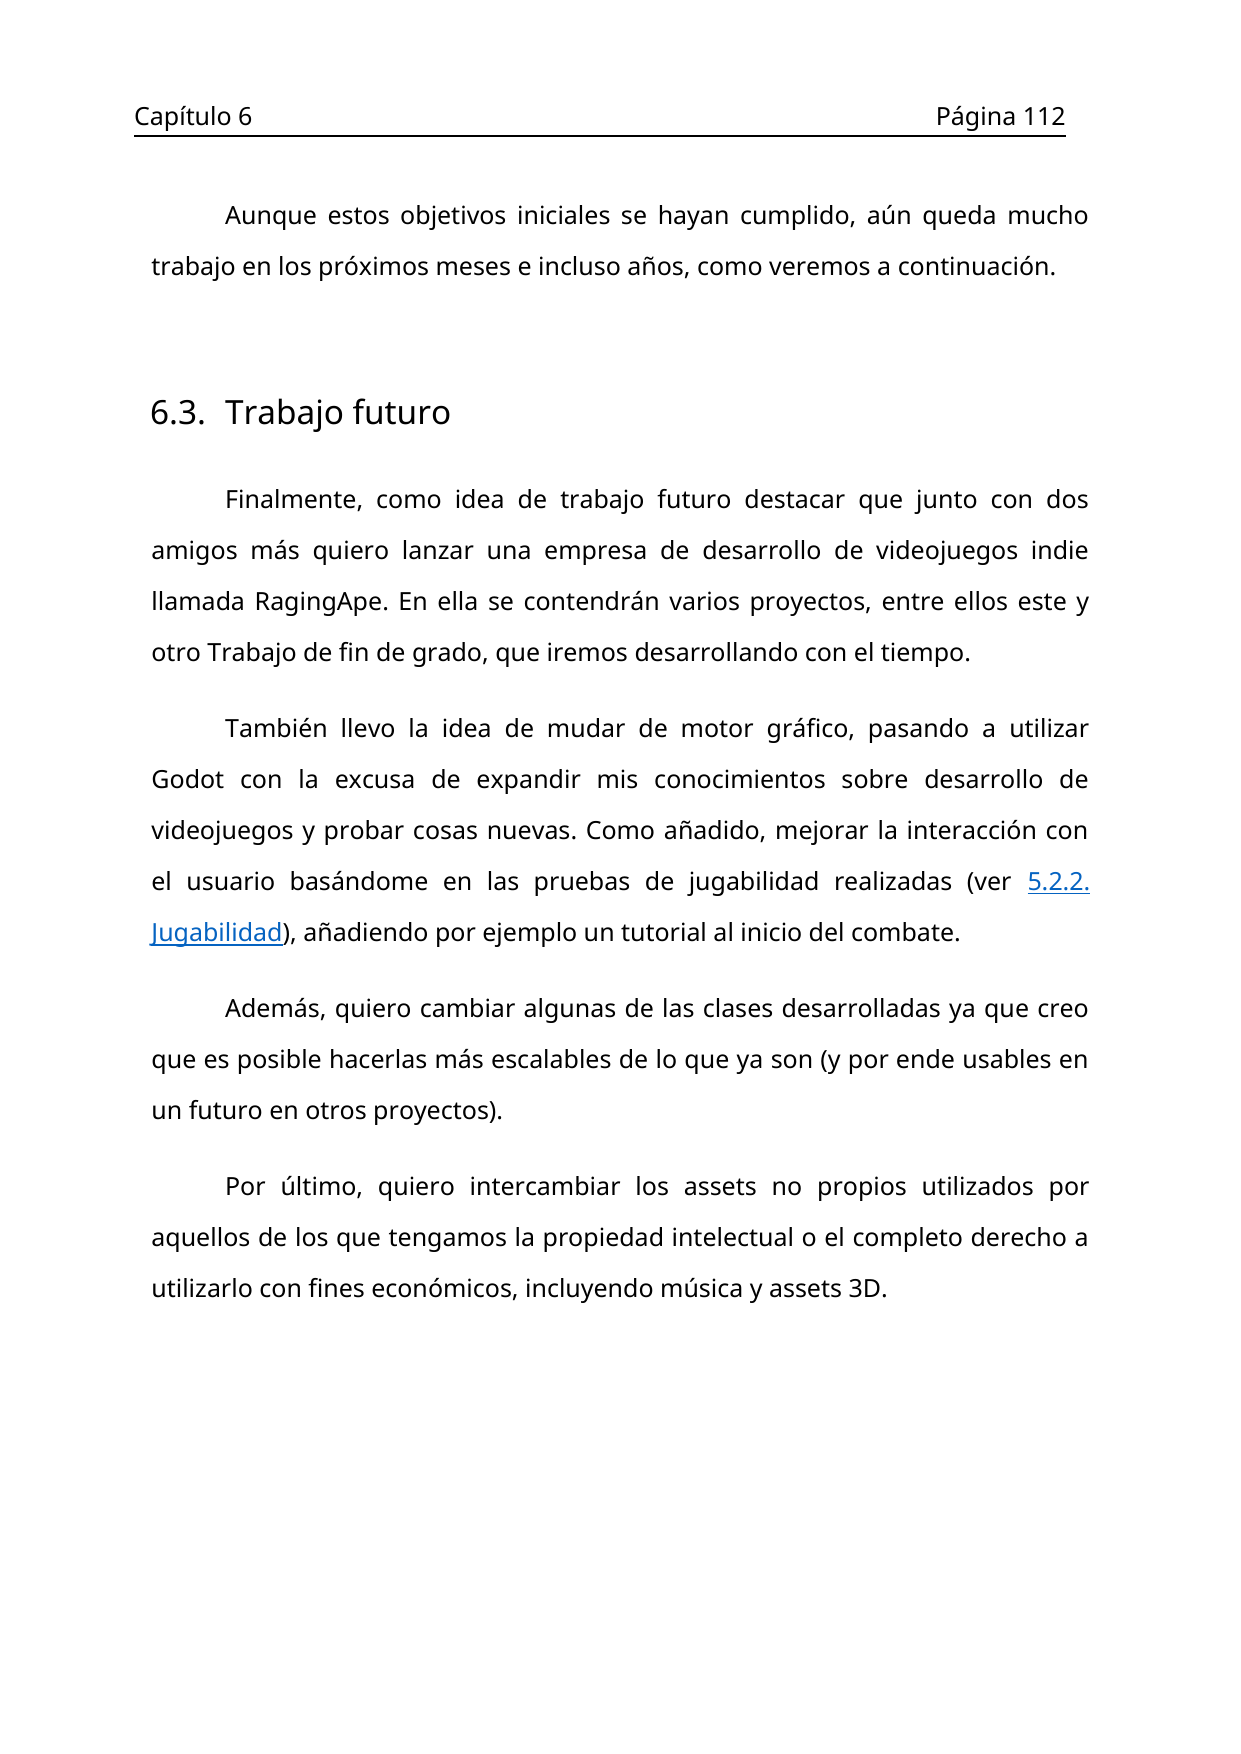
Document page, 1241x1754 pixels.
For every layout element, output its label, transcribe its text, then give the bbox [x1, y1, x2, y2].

text Aunque estos objetivos iniciales se hayan cumplido, aún queda mucho trabajo en los próximos meses e incluso años, como veremos a continuación. [151, 198, 1090, 283]
text Por último, quiero intercambiar los assets no propios utilizados por aquellos de los que tengamos la propiedad intelectual o el completo derecho a utilizarlo con fines económicos, incluyendo música y assets 3D. [151, 1169, 1090, 1305]
text También llevo la idea de mudar de motor gráfico, pasando a utilizar Godot con la excusa de expandir mis conocimientos sobre desarrollo de videojuegos y probar cosas nuevas. Como añadido, mejorar la interacción con el usuario basándome en las pruebas de jugabilidad realizadas (ver 5.2.2. Jugabilidad), añadiendo por ejemplo un tutorial al inicio del combate. [151, 711, 1090, 949]
text Además, quiero cambiar algunas de las clases desarrolladas ya que creo que es posible hacerlas más escalables de lo que ya son (y por ende usables en un futuro en otros proyectos). [151, 991, 1090, 1127]
subtitle Trabajo futuro [150, 388, 1090, 434]
text Finalmente, como idea de trabajo futuro destacar que junto con dos amigos más quiero lanzar una empresa de desarrollo de videojuegos indie llamada RagingApe. En ella se contendrán varios proyectos, entre ellos este y otro Trabajo de fin de grado, que iremos desarrollando con el tiempo. [151, 482, 1090, 669]
